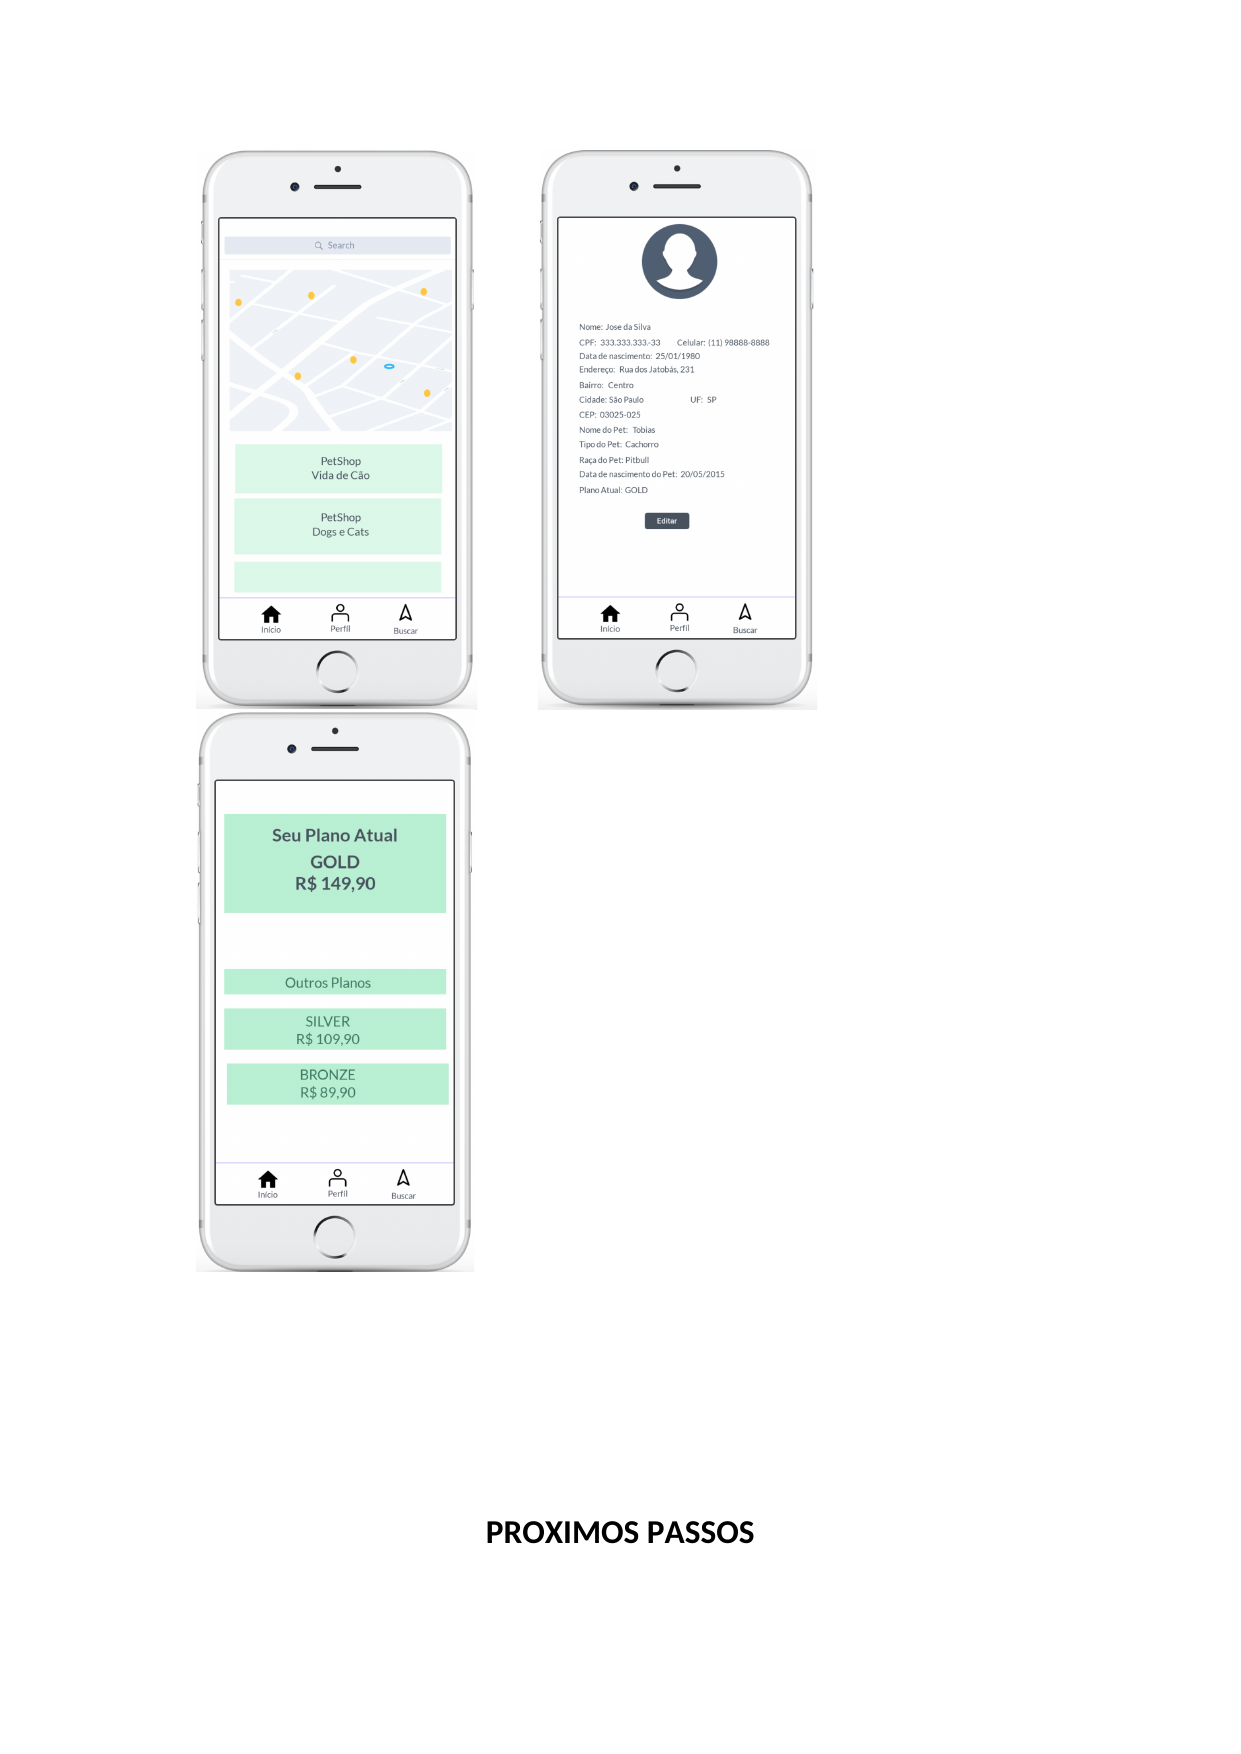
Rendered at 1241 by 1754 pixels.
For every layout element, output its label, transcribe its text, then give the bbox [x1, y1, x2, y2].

text PROXIMOS PASSOS [177, 1511, 1063, 1552]
